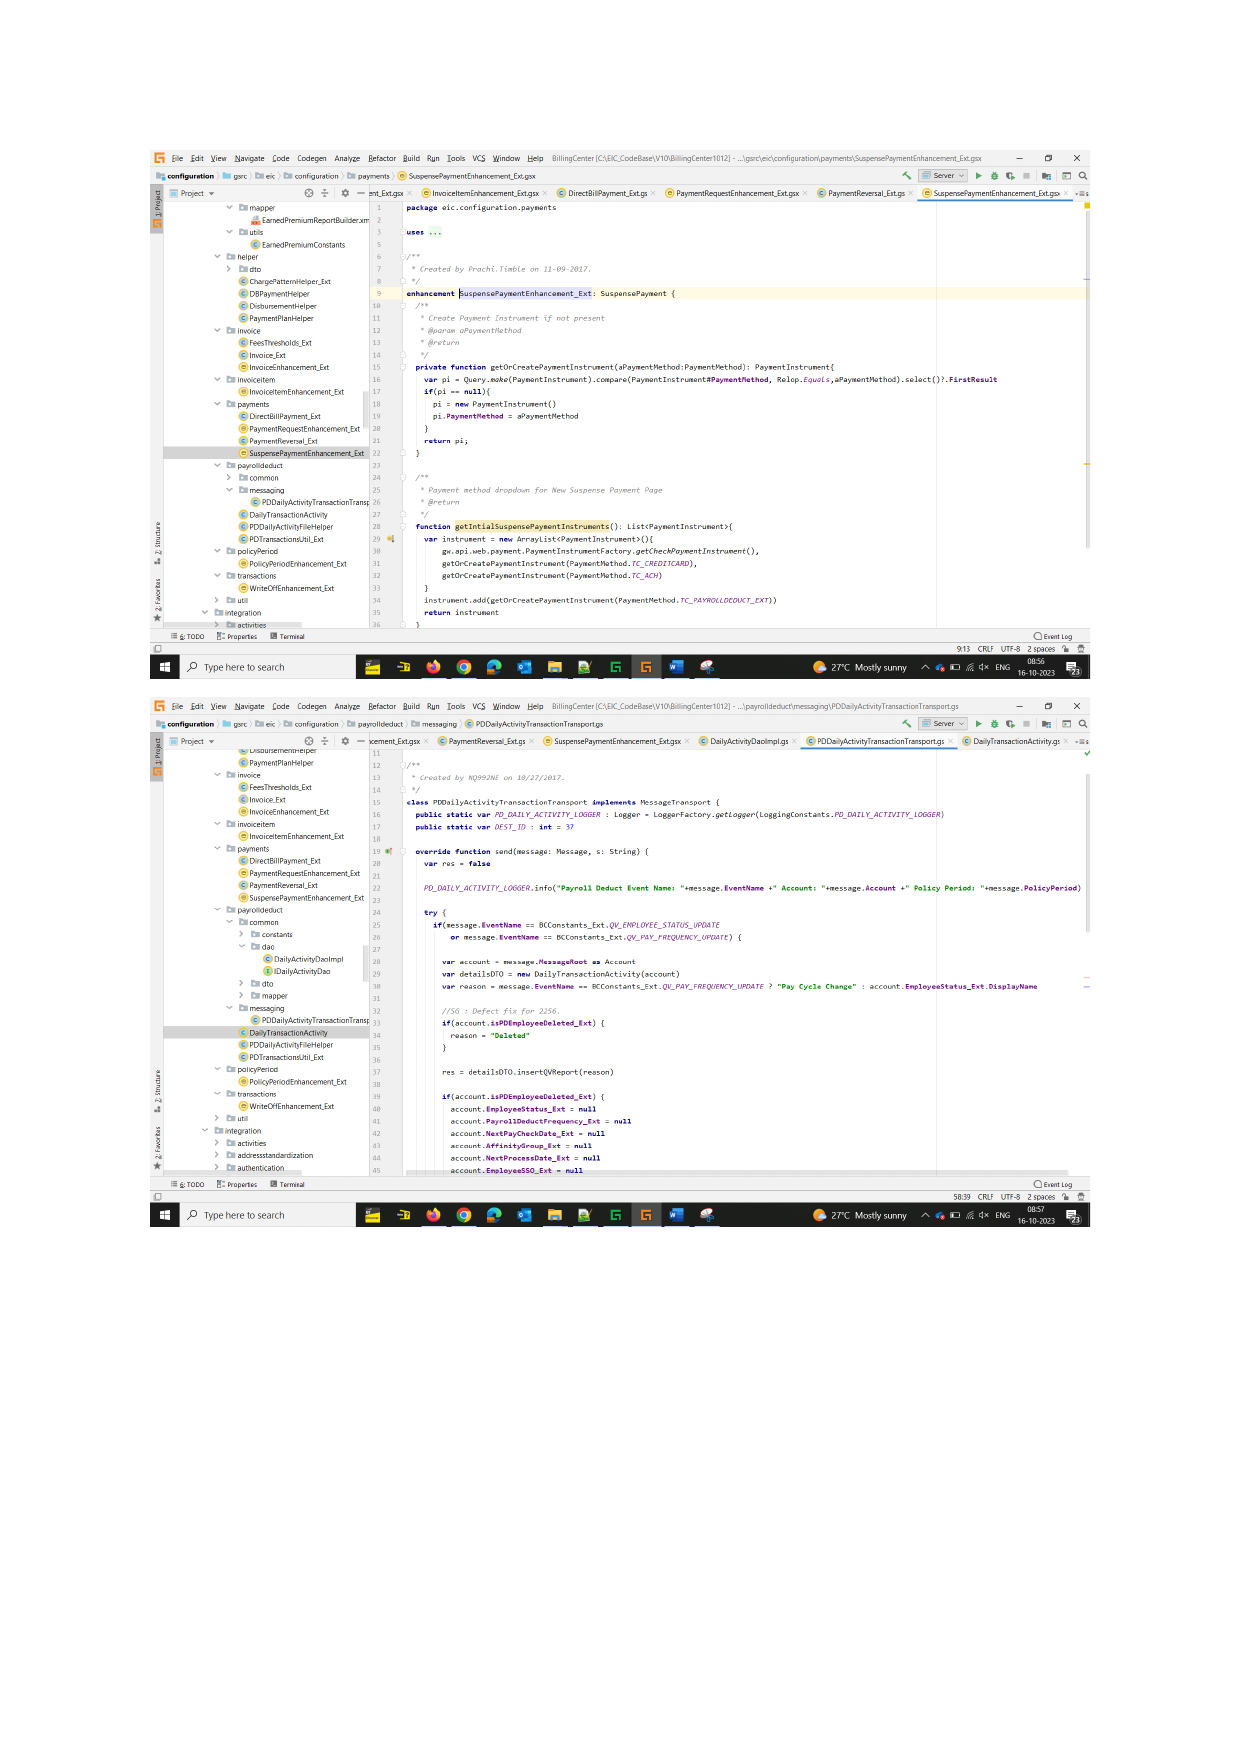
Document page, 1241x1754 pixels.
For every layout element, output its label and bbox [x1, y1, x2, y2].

picture [150, 697, 1091, 1227]
picture [150, 150, 1091, 679]
